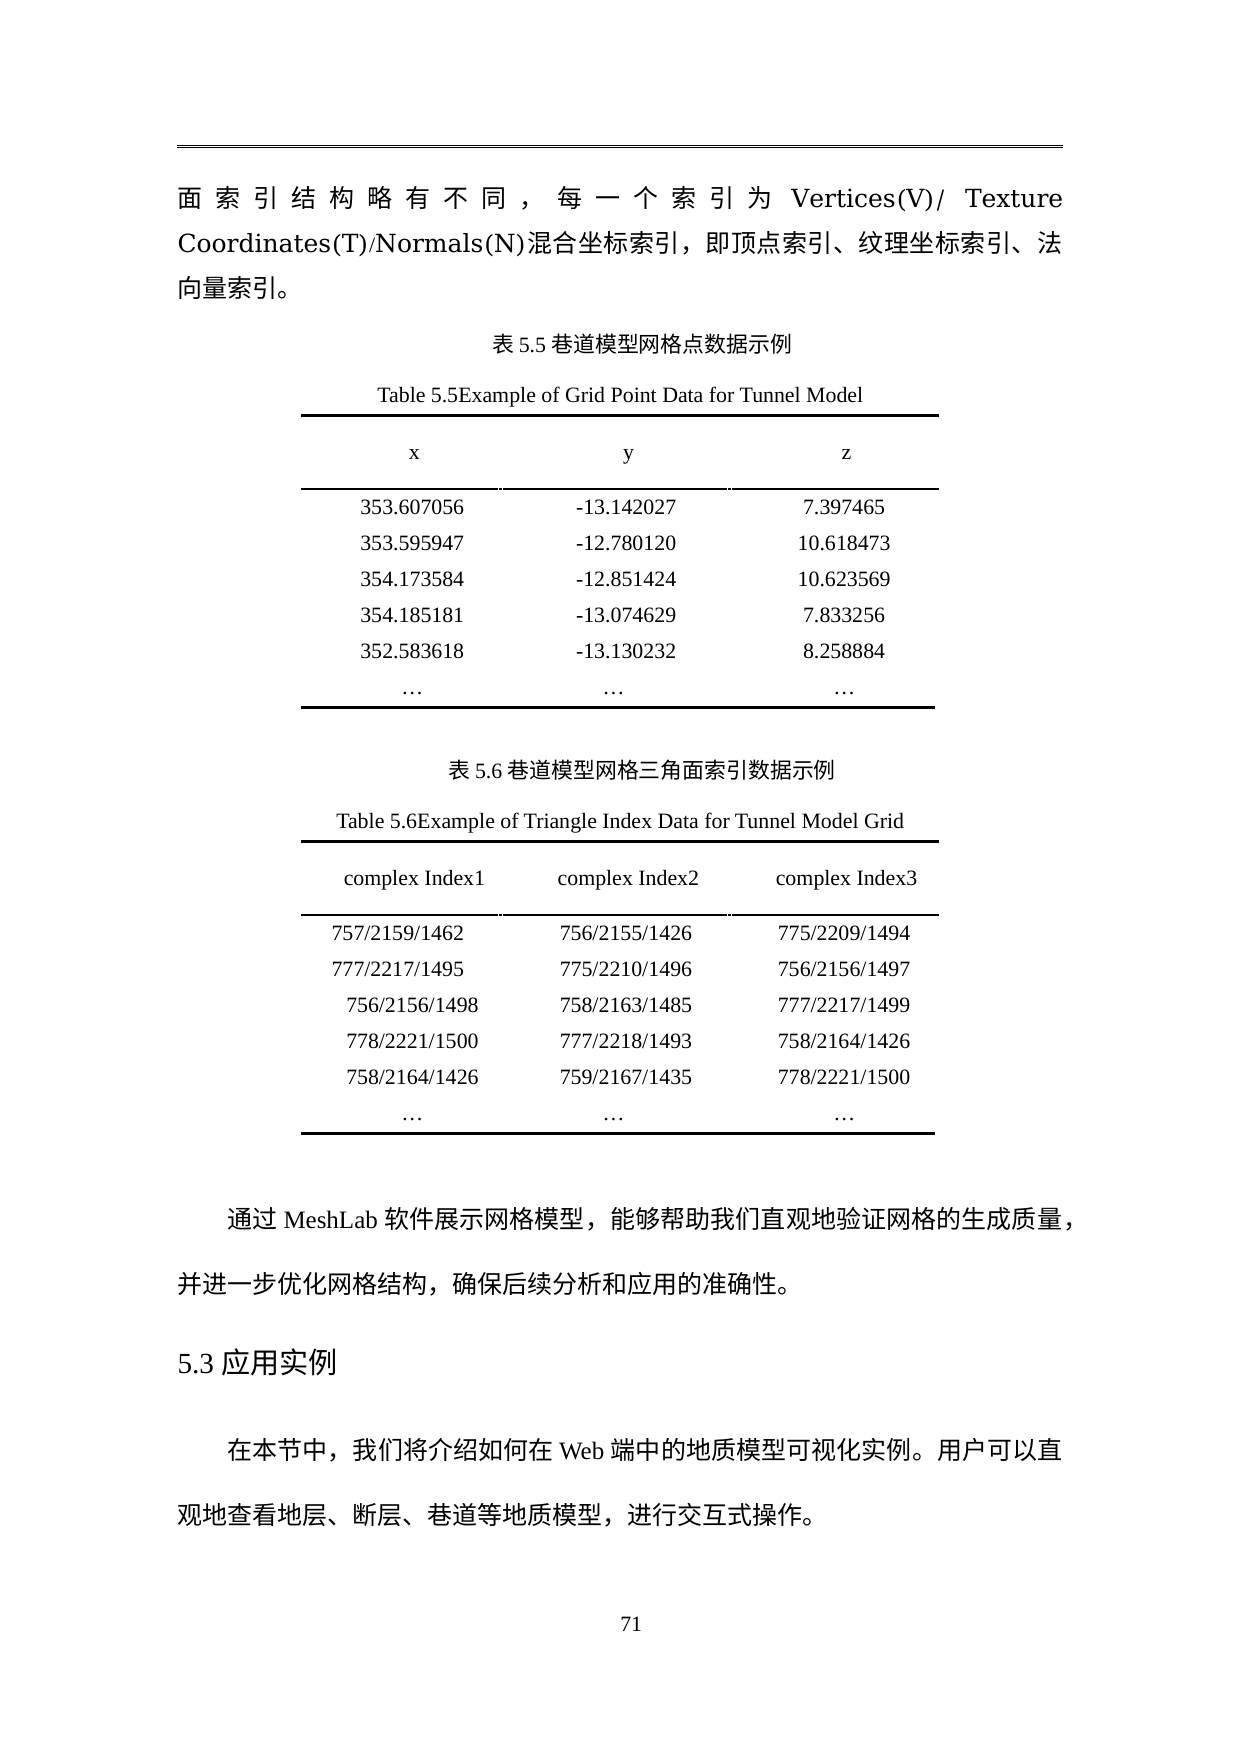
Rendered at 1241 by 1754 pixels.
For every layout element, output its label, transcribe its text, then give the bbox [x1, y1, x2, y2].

table_cell 758/2164/1426 [728, 1025, 935, 1059]
table_header complex Index1 [301, 843, 502, 914]
table_cell 758/2163/1485 [499, 989, 727, 1023]
table_cell 354.173584 [301, 563, 498, 597]
table_cell -13.142027 [499, 490, 727, 525]
table_header complex Index2 [503, 843, 731, 914]
table_cell 353.607056 [301, 490, 498, 525]
table_cell 756/2156/1498 [301, 989, 498, 1023]
text 表5.5 巷道模型网格点数据示例 [177, 327, 1063, 358]
table_cell -12.780120 [499, 526, 727, 561]
table_cell 10.618473 [728, 526, 935, 561]
table_cell 353.595947 [301, 526, 498, 561]
table_cell -12.851424 [499, 563, 727, 597]
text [177, 178, 1063, 305]
table_cell … [301, 671, 498, 706]
table_cell … [301, 1097, 498, 1132]
table_cell -13.074629 [499, 599, 727, 633]
table_cell 756/2156/1497 [728, 953, 935, 987]
table_header z [732, 417, 939, 488]
table_cell 759/2167/1435 [499, 1061, 727, 1096]
table_cell 7.833256 [728, 599, 935, 633]
table_cell 777/2218/1493 [499, 1025, 727, 1059]
table_cell … [728, 671, 935, 706]
table_cell 775/2209/1494 [728, 916, 935, 951]
table_cell 8.258884 [728, 635, 935, 669]
table_header y [503, 417, 731, 488]
table_cell 778/2221/1500 [728, 1061, 935, 1096]
table_cell 352.583618 [301, 635, 498, 669]
text 通过 MeshLab 软件展示网格模型，能够帮助我们直观地验证网格的生成质量，并进一步优化网格结构，确保后续分析和应用的准确性。 [177, 1185, 1063, 1315]
table_cell 757/2159/1462 [301, 916, 498, 951]
table_cell … [499, 1097, 727, 1132]
table_cell 354.185181 [301, 599, 498, 633]
table_header x [301, 417, 502, 488]
table_cell 775/2210/1496 [499, 953, 727, 987]
text 表5.6 巷道模型网格三角面索引数据示例 [177, 753, 1063, 784]
table_cell 778/2221/1500 [301, 1025, 498, 1059]
table_cell 10.623569 [728, 563, 935, 597]
table_cell 756/2155/1426 [499, 916, 727, 951]
table_cell 758/2164/1426 [301, 1061, 498, 1096]
text 5.3 应用实例 [177, 1340, 1063, 1382]
text 在本节中，我们将介绍如何在Web 端中的地质模型可视化实例。用户可以直观地查看地层、断层、巷道等地质模型，进行交互式操作。 [177, 1416, 1063, 1546]
text Table 5.5Example of Grid Point Data for Tunnel Model [177, 379, 1063, 411]
table_cell … [728, 1097, 935, 1132]
table_header complex Index3 [732, 843, 939, 914]
table_cell -13.130232 [499, 635, 727, 669]
text Table 5.6Example of Triangle Index Data for Tunnel Model Grid [177, 805, 1063, 837]
table_cell 777/2217/1495 [301, 953, 498, 987]
table_cell 7.397465 [728, 490, 935, 525]
table_cell 777/2217/1499 [728, 989, 935, 1023]
table_cell … [499, 671, 727, 706]
